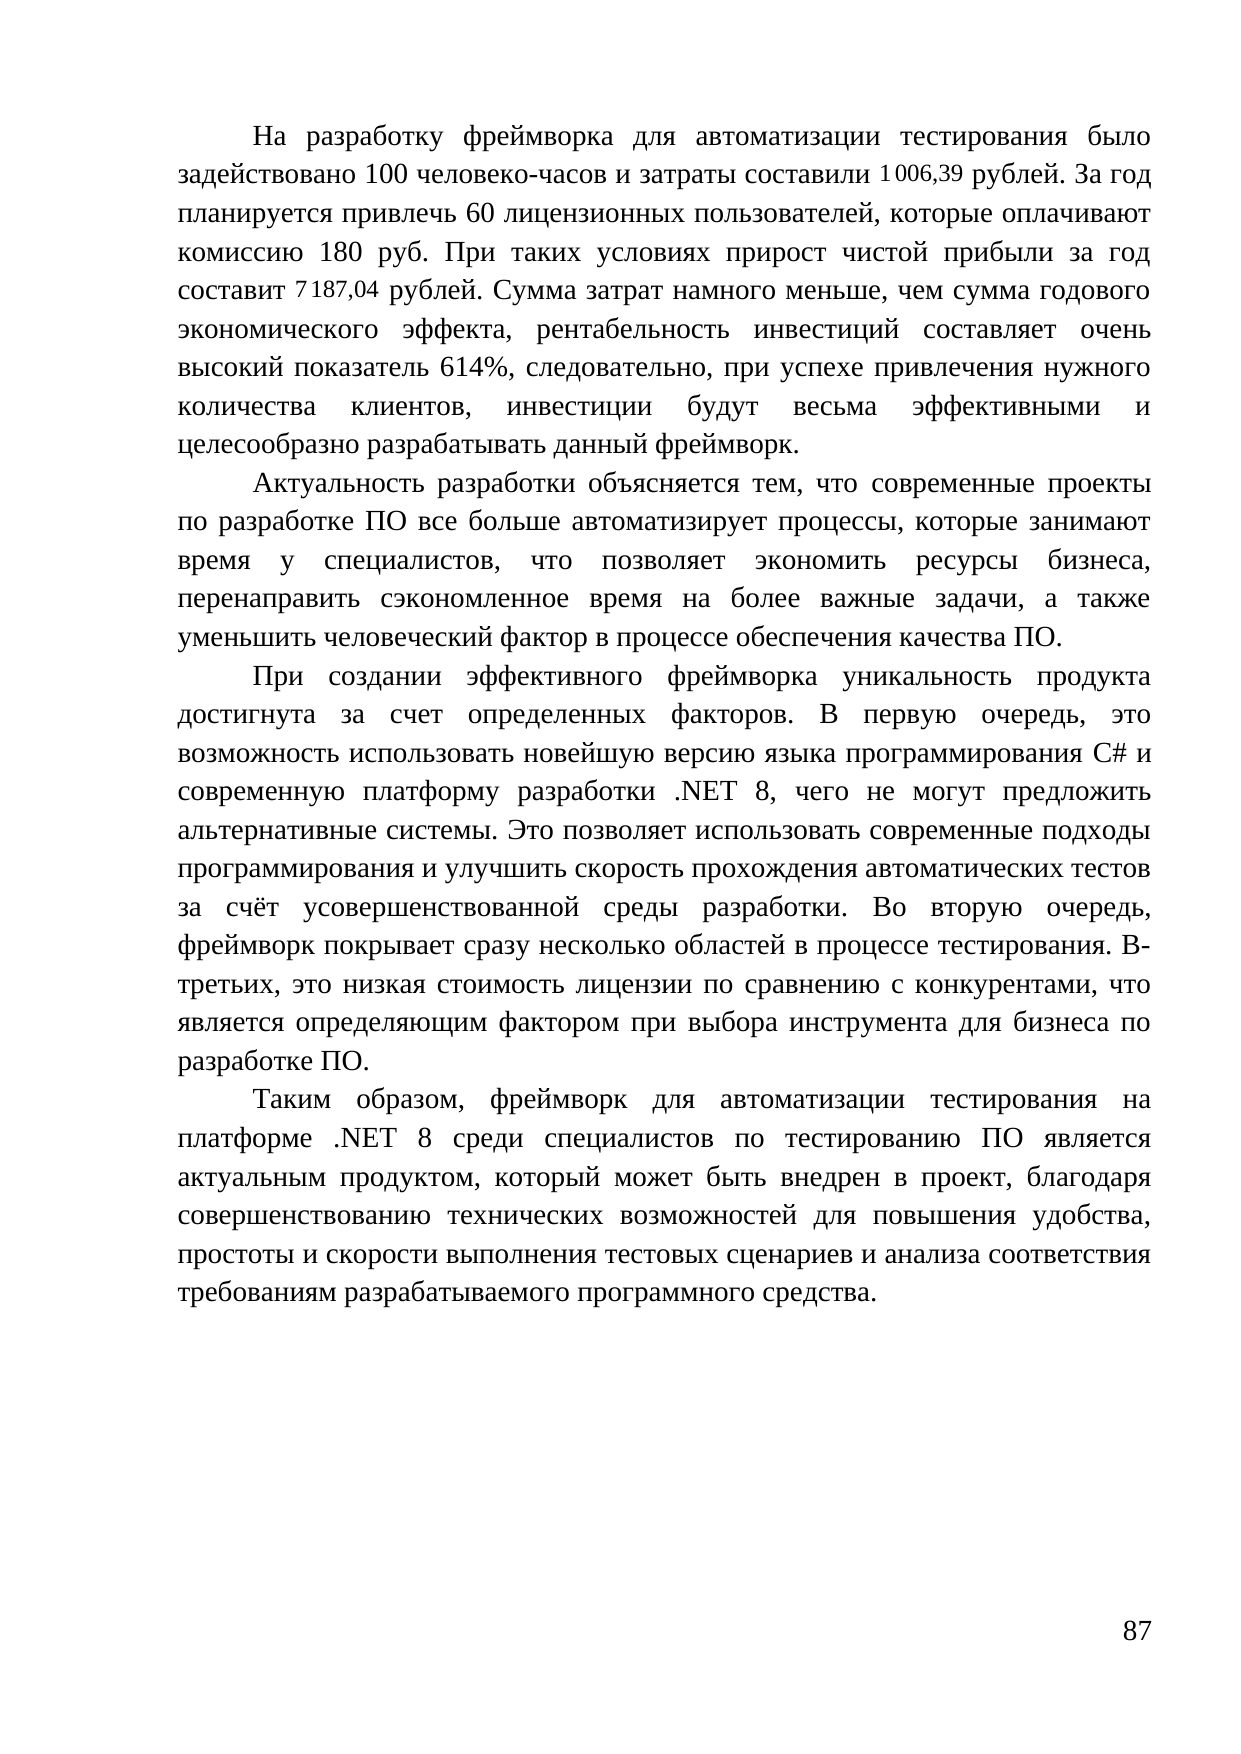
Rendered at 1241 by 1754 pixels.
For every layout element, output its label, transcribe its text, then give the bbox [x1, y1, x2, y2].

text При создании эффективного фреймворка уникальность продукта достигнута за счет определенных факторов. В первую очередь, это возможность использовать новейшую версию языка программирования C# и современную платформу разработки .NET 8, чего не могут предложить альтернативные системы. Это позволяет использовать современные подходы программирования и улучшить скорость прохождения автоматических тестов за счёт усовершенствованной среды разработки. Во вторую очередь, фреймворк покрывает сразу несколько областей в процессе тестирования. В-третьих, это низкая стоимость лицензии по сравнению с конкурентами, что является определяющим фактором при выбора инструмента для бизнеса по разработке ПО. [177, 658, 1152, 1077]
text Актуальность разработки объясняется тем, что современные проекты по разработке ПО все больше автоматизирует процессы, которые занимают время у специалистов, что позволяет экономить ресурсы бизнеса, перенаправить сэкономленное время на более важные задачи, а также уменьшить человеческий фактор в процессе обеспечения качества ПО. [177, 465, 1152, 653]
text На разработку фреймворка для автоматизации тестирования было задействовано 100 человеко-часов и затраты составили рублей. За год планируется привлечь 60 лицензионных пользователей, которые оплачивают комиссию 180 руб. При таких условиях прирост чистой прибыли за год составит рублей. Сумма затрат намного меньше, чем сумма годового экономического эффекта, рентабельность инвестиций составляет очень высокий показатель 614%, следовательно, при успехе привлечения нужного количества клиентов, инвестиции будут весьма эффективными и целесообразно разрабатывать данный фреймворк. [177, 118, 1152, 460]
text Таким образом, фреймворк для автоматизации тестирования на платформе .NET 8 среди специалистов по тестированию ПО является актуальным продуктом, который может быть внедрен в проект, благодаря совершенствованию технических возможностей для повышения удобства, простоты и скорости выполнения тестовых сценариев и анализа соответствия требованиям разрабатываемого программного средства. [177, 1082, 1152, 1308]
